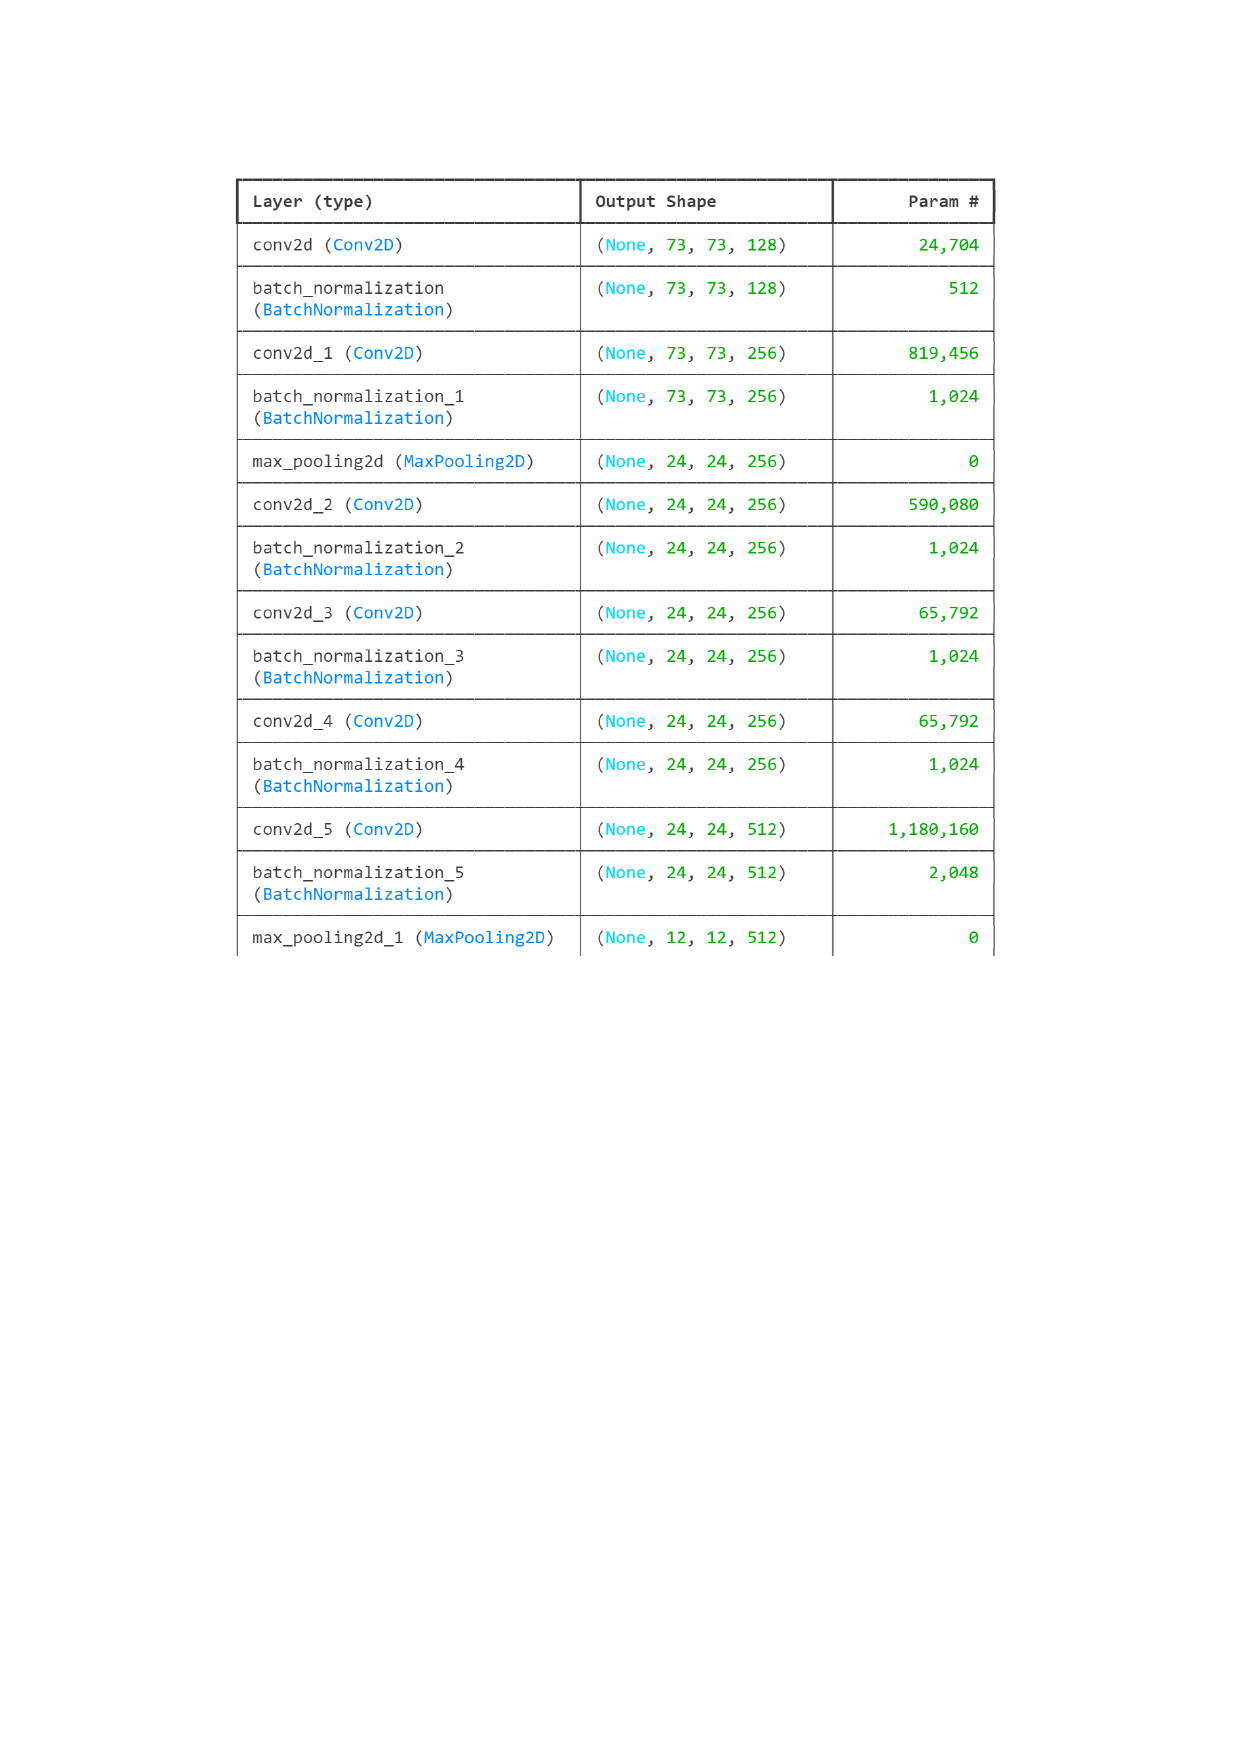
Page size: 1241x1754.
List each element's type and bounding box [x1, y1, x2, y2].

picture [213, 161, 1027, 956]
